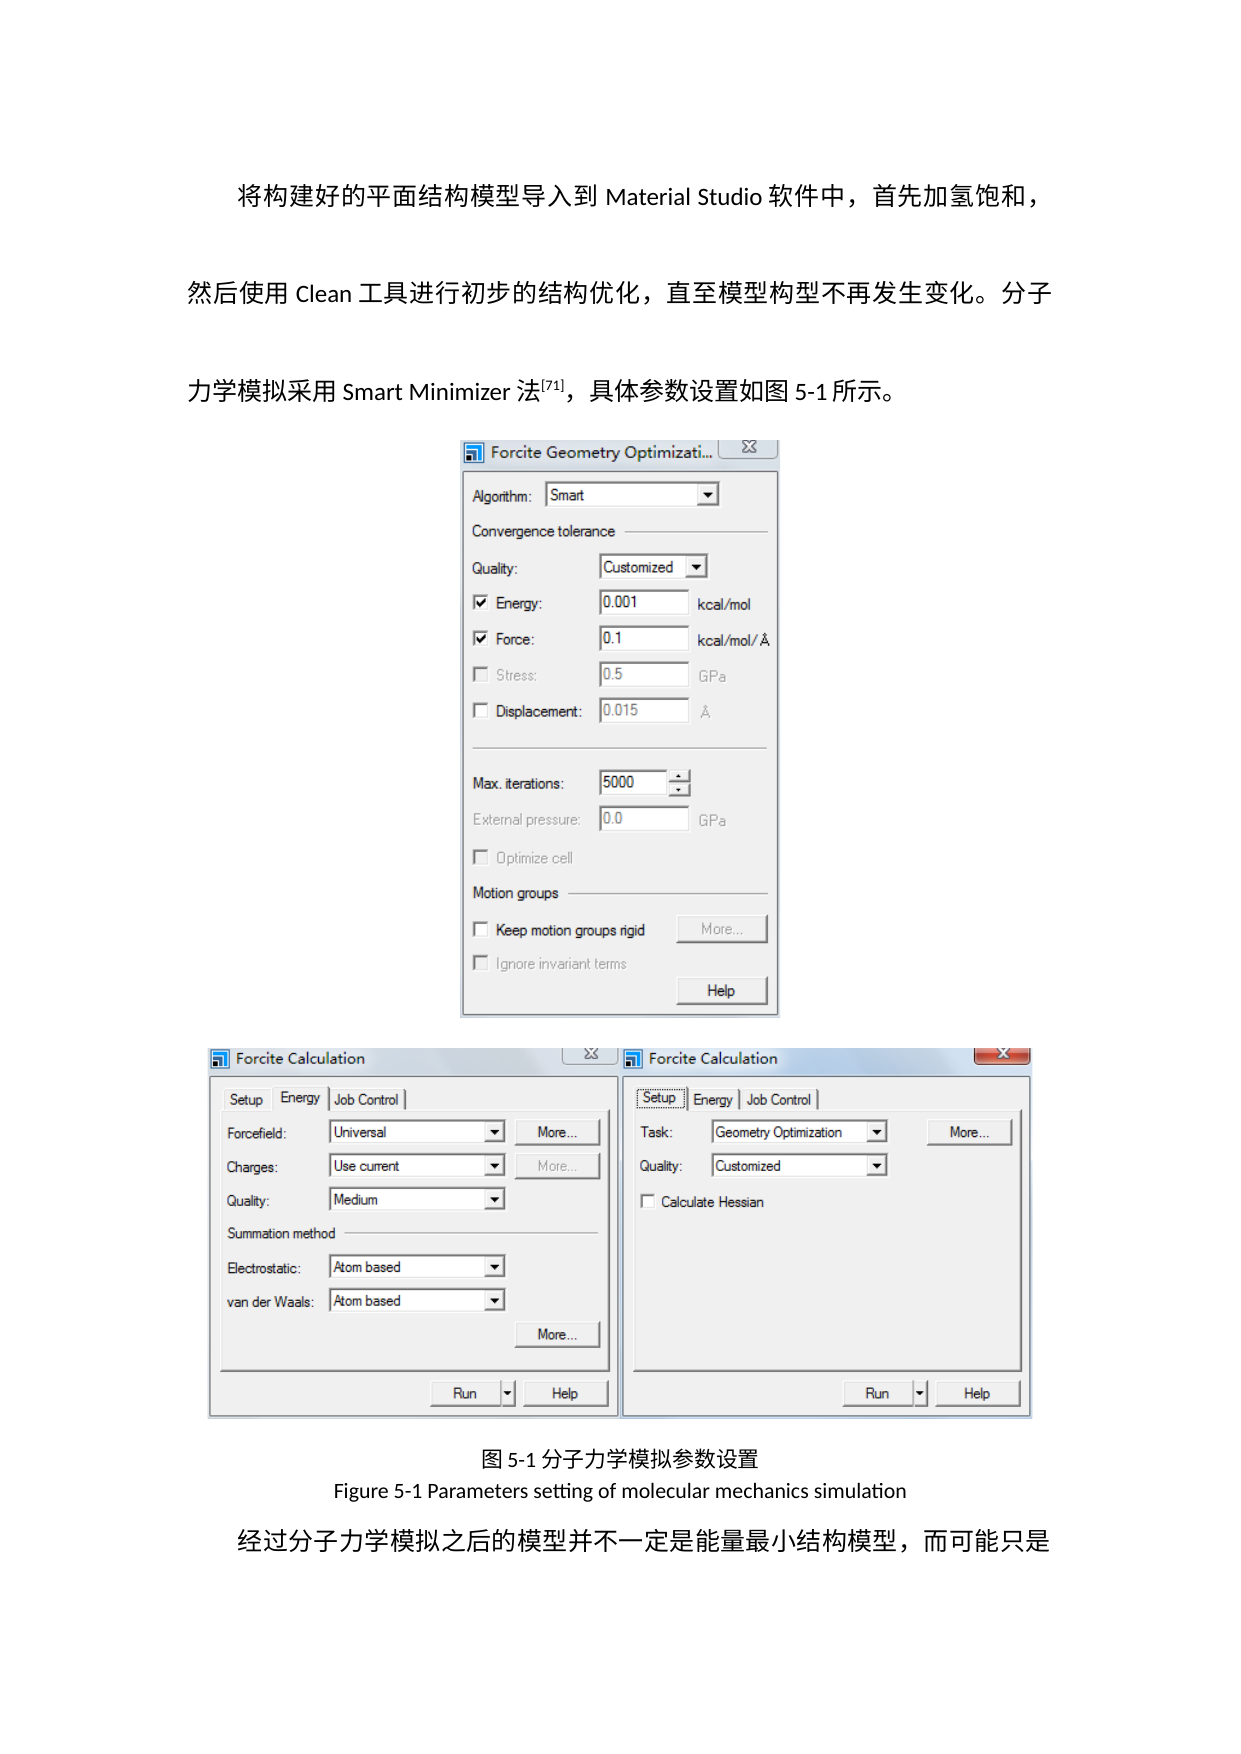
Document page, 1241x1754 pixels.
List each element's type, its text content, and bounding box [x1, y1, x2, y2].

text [187, 1507, 1053, 1572]
picture [207, 1048, 1033, 1419]
text Figure 5-1 Parameters setting of molecular mechanics simulation [187, 1474, 1053, 1507]
text 图5-1 分子力学模拟参数设置 [187, 1442, 1053, 1474]
picture [460, 440, 780, 1018]
text 将构建好的平面结构模型导入到Material Studio软件中，首先加氢饱和，然后使用Clean工具进行初步的结构优化，直至模型构型不再发生变化。分子力学模拟采用Smart Minimizer法[71]，具体参数设置如图5-1所示。 [187, 162, 1053, 422]
